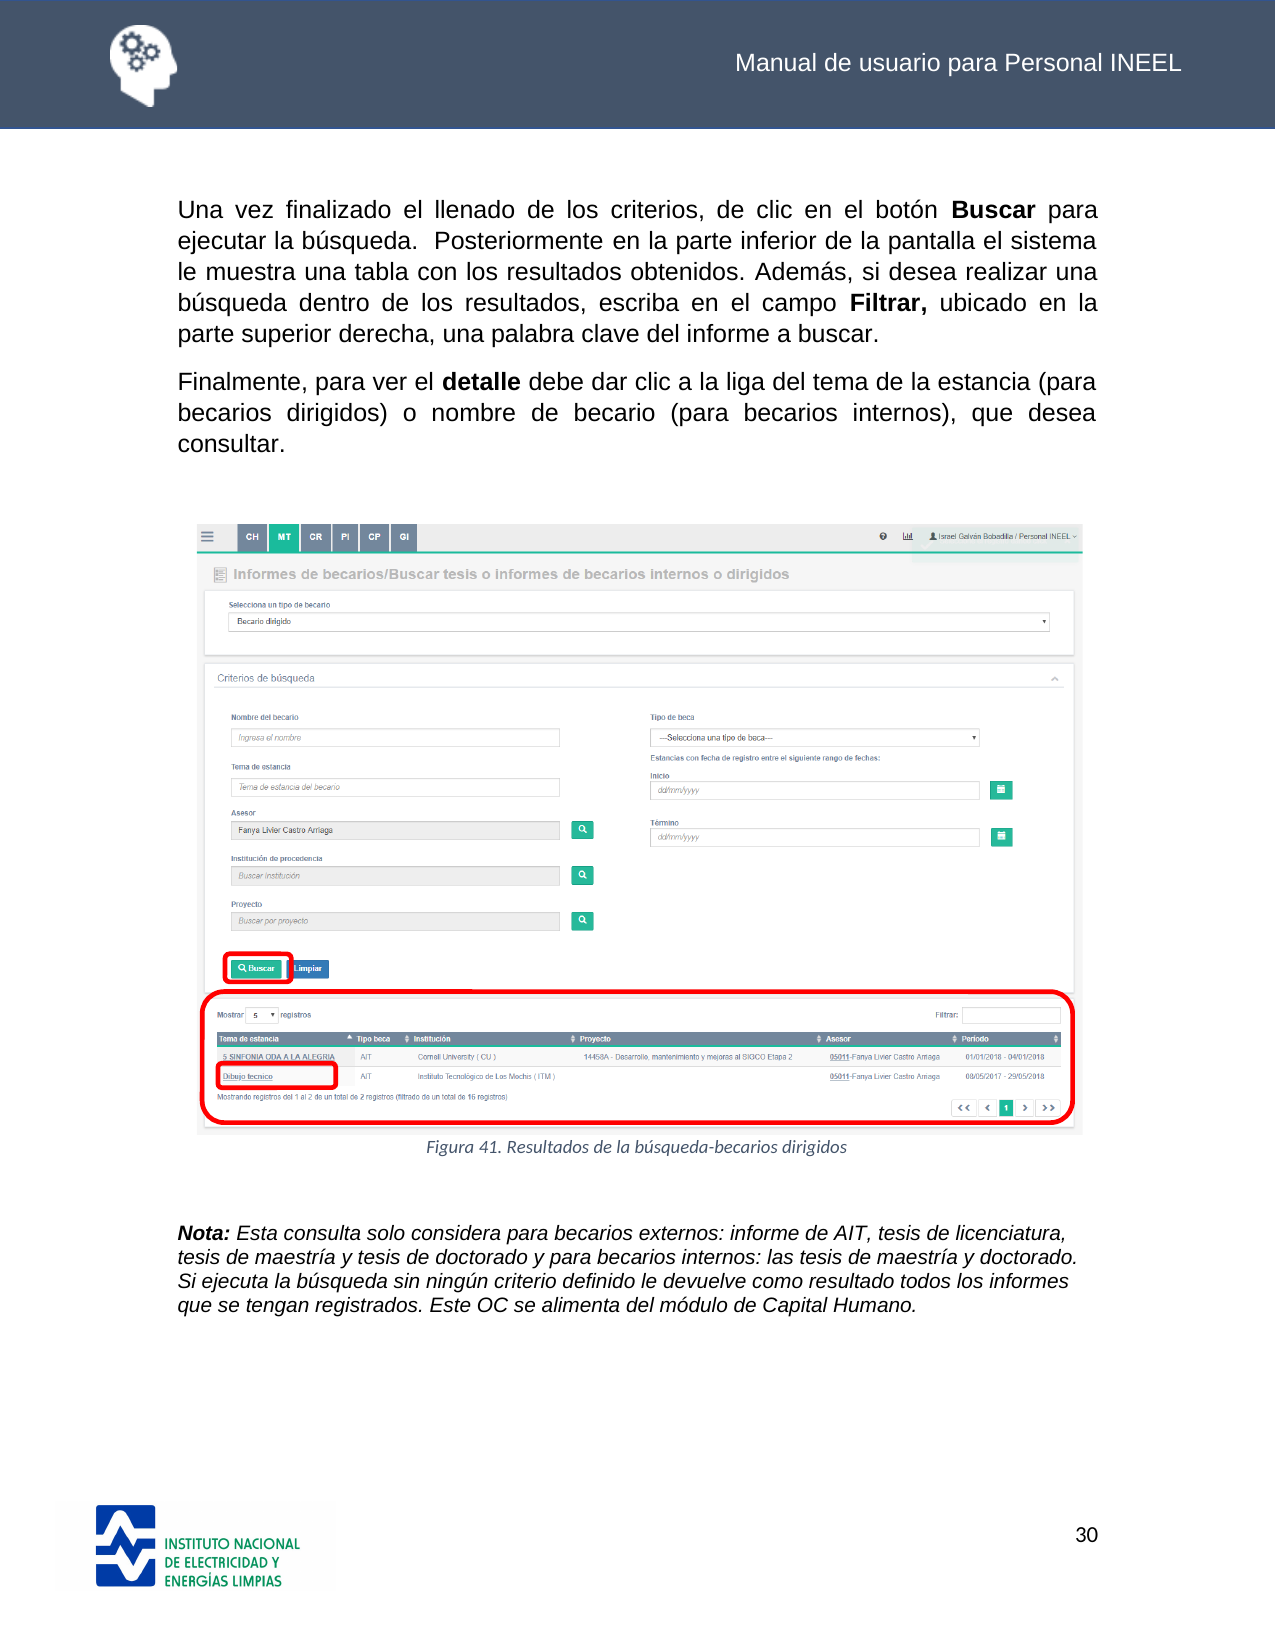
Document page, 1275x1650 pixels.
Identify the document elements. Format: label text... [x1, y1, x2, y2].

text Una vez finalizado el llenado de los criterios, de clic en el botón Buscar para ejecutar la búsqueda. Posteriormente en la parte inferior de la pantalla el sistema le muestra una tabla con los resultados obtenidos. Además, si desea realizar una búsqueda dentro de los resultados, escriba en el campo Filtrar, ubicado en la parte superior derecha, una palabra clave del informe a buscar. [177, 195, 1098, 348]
text Nota: Esta consulta solo considera para becarios externos: informe de AIT, tesis de licenciatura, tesis de maestría y tesis de doctorado y para becarios internos: las tesis de maestría y doctorado. Si ejecuta la búsqueda sin ningún criterio definido le devuelve como resultado todos los informes que se tengan registrados. Este OC se alimenta del módulo de Capital Humano. [177, 1221, 1098, 1317]
picture [110, 25, 178, 107]
text Finalmente, para ver el detalle debe dar clic a la liga del tema de la estancia (para becarios dirigidos) o nombre de becario (para becarios internos), que desea consultar. [177, 367, 1098, 458]
picture [196, 524, 1083, 1135]
picture [54, 1501, 337, 1591]
